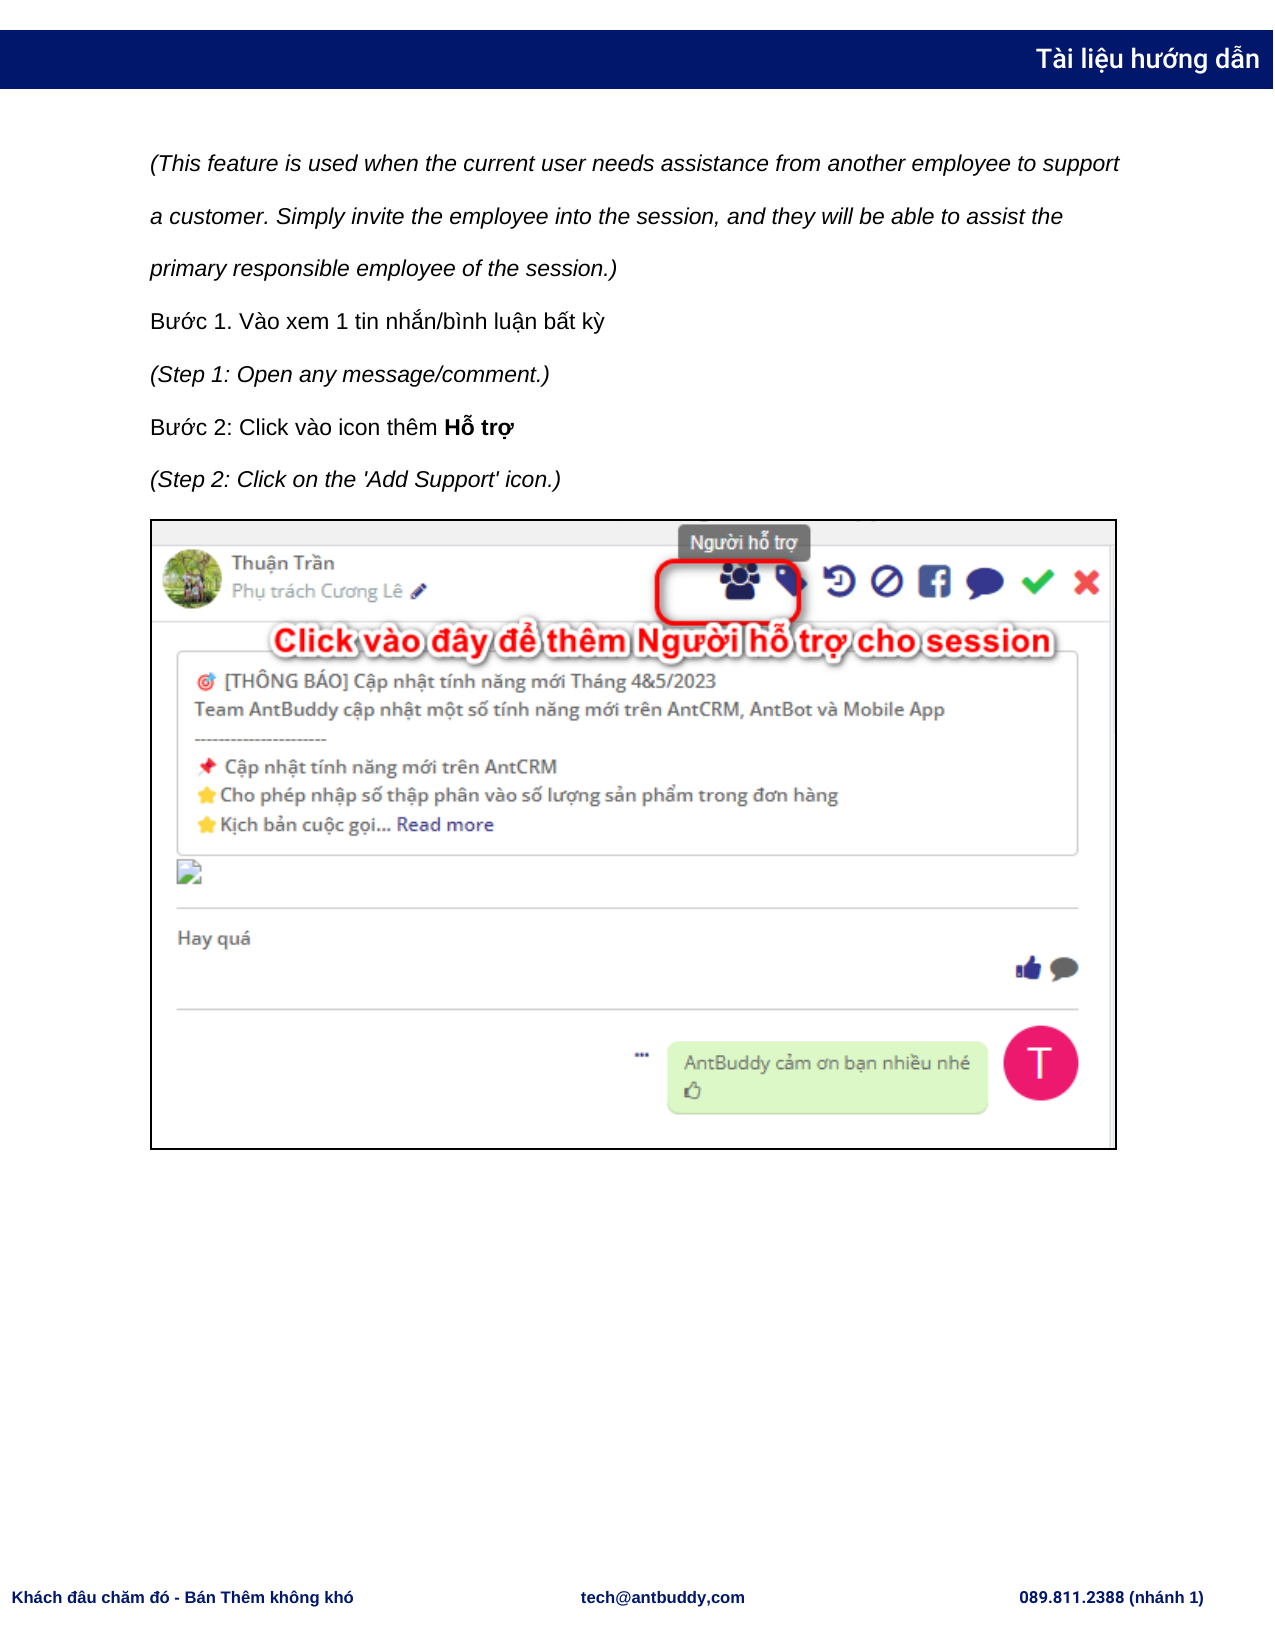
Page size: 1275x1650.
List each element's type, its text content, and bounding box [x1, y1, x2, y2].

text (Step 1: Open any message/comment.) [150, 361, 1125, 387]
text (This feature is used when the current user needs assistance from another employee to support a customer. Simply invite the employee into the session, and they will be able to assist the primary responsible employee of the session.) [150, 150, 1125, 282]
picture [152, 521, 1115, 1148]
text Bước 2: Click vào icon thêm Hỗ trợ [150, 413, 1125, 440]
text (Step 2: Click on the 'Add Support' icon.) [150, 466, 1125, 493]
text Bước 1. Vào xem 1 tin nhắn/bình luận bất kỳ [150, 308, 1125, 334]
